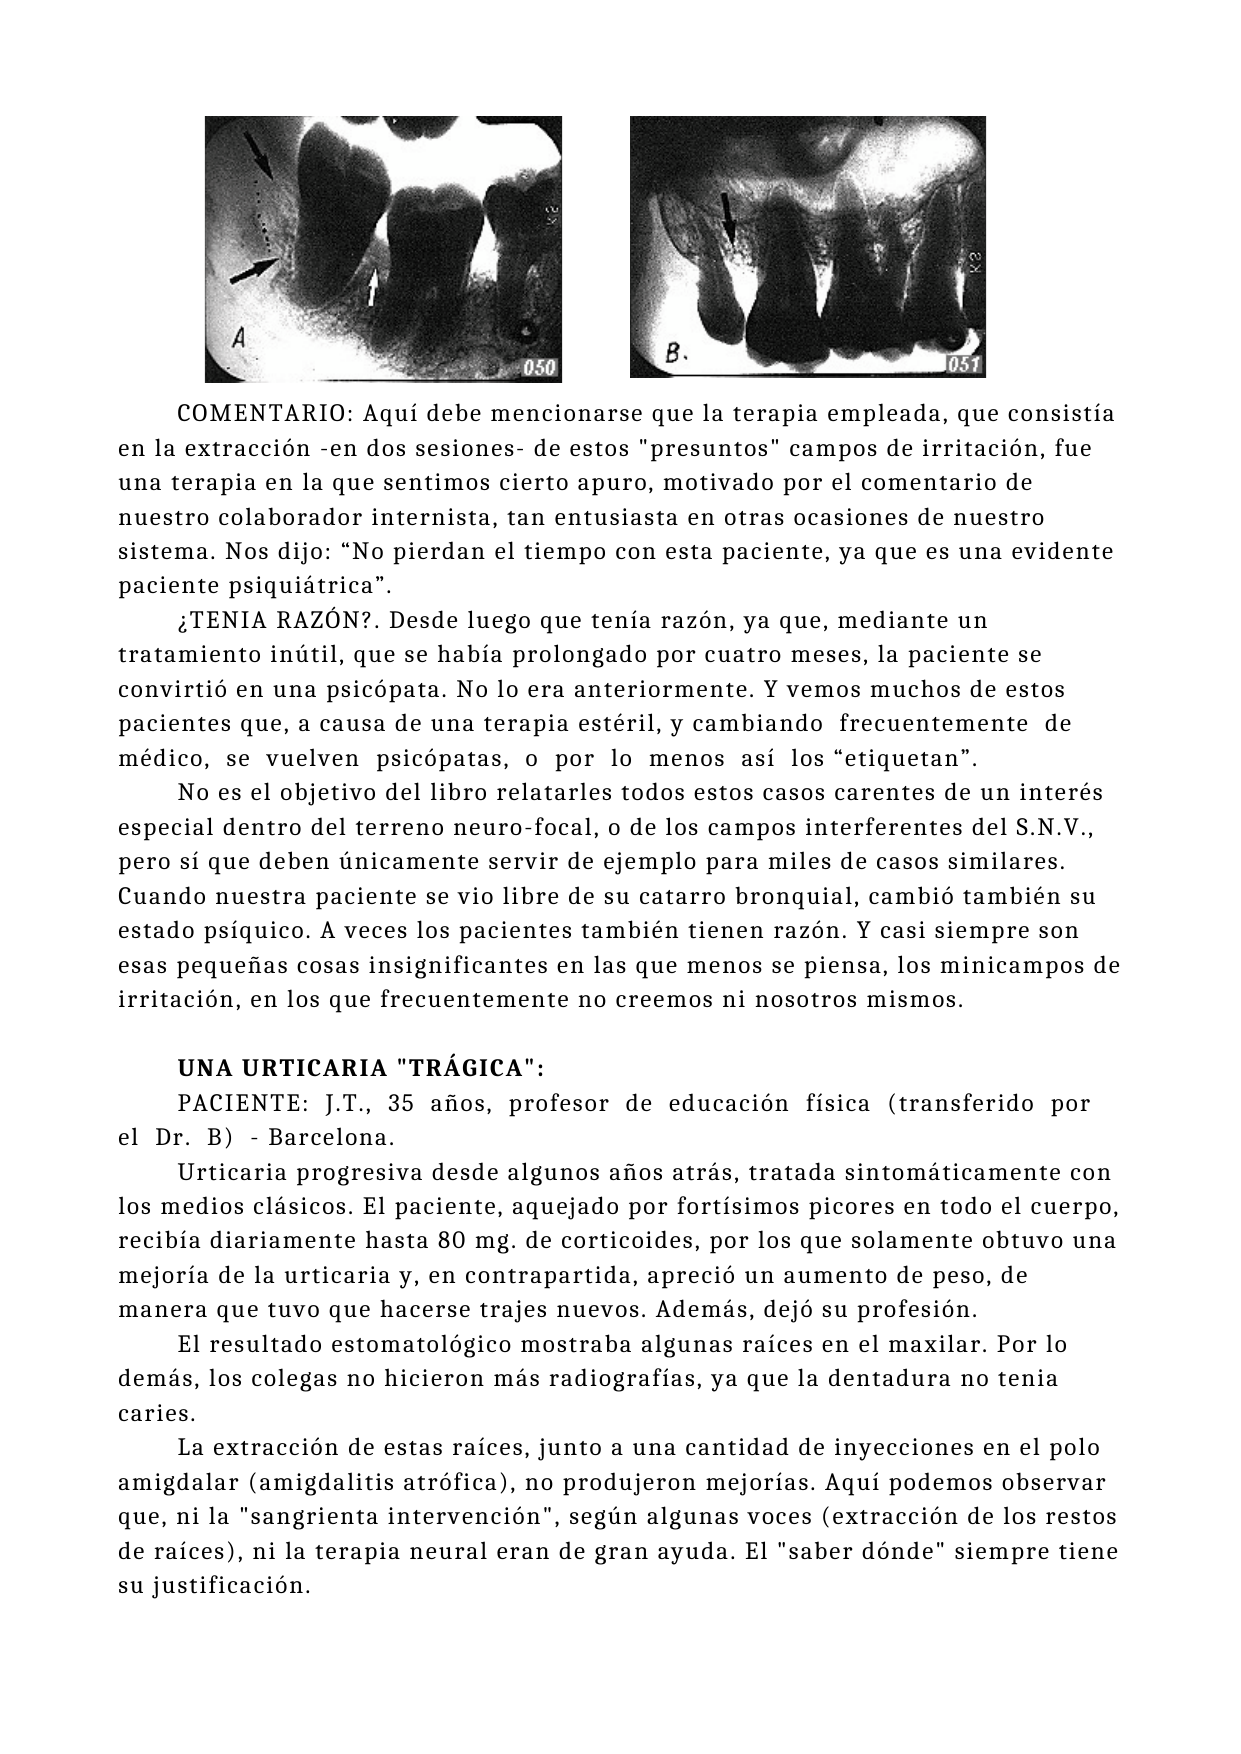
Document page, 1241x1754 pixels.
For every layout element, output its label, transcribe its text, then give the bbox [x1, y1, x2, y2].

picture [204, 116, 563, 383]
text ¿TENIA RAZÓN?. Desde luego que tenía razón, ya que, mediante un tratamiento inútil, que se había prolongado por cuatro meses, la paciente se convirtió en una psicópata. No lo era anteriormente. Y vemos muchos de estos pacientes que, a causa de una terapia estéril, y cambiando frecuentemente de médico, se vuelven psicópatas, o por lo menos así los “etiquetan”. [118, 606, 1122, 772]
text La extracción de estas raíces, junto a una cantidad de inyecciones en el polo amigdalar (amigdalitis atrófica), no produjeron mejorías. Aquí podemos observar que, ni la "sangrienta intervención", según algunas voces (extracción de los restos de raíces), ni la terapia neural eran de gran ayuda. El "saber dónde" siempre tiene su justificación. [118, 1433, 1122, 1600]
text Urticaria progresiva desde algunos años atrás, tratada sintomáticamente con los medios clásicos. El paciente, aquejado por fortísimos picores en todo el cuerpo, recibía diariamente hasta 80 mg. de corticoides, por los que solamente obtuvo una mejoría de la urticaria y, en contrapartida, apreció un aumento de peso, de manera que tuvo que hacerse trajes nuevos. Además, dejó su profesión. [118, 1157, 1122, 1324]
text El resultado estomatológico mostraba algunas raíces en el maxilar. Por lo demás, los colegas no hicieron más radiografías, ya que la dentadura no tenia caries. [118, 1330, 1122, 1428]
text No es el objetivo del libro relatarles todos estos casos carentes de un interés especial dentro del terreno neuro-focal, o de los campos interferentes del S.N.V., pero sí que deben únicamente servir de ejemplo para miles de casos similares. Cuando nuestra paciente se vio libre de su catarro bronquial, cambió también su estado psíquico. A veces los pacientes también tienen razón. Y casi siempre son esas pequeñas cosas insignificantes en las que menos se piensa, los minicampos de irritación, en los que frecuentemente no creemos ni nosotros mismos. [118, 778, 1122, 1014]
text UNA URTICARIA "TRÁGICA": [118, 1054, 1122, 1083]
text PACIENTE: J.T., 35 años, profesor de educación física (transferido por el Dr. B) - Barcelona. [118, 1088, 1122, 1152]
text COMENTARIO: Aquí debe mencionarse que la terapia empleada, que consistía en la extracción -en dos sesiones- de estos "presuntos" campos de irritación, fue una terapia en la que sentimos cierto apuro, motivado por el comentario de nuestro colaborador internista, tan entusiasta en otras ocasiones de nuestro sistema. Nos dijo: “No pierdan el tiempo con esta paciente, ya que es una evidente paciente psiquiátrica”. [118, 399, 1122, 600]
picture [630, 116, 987, 378]
